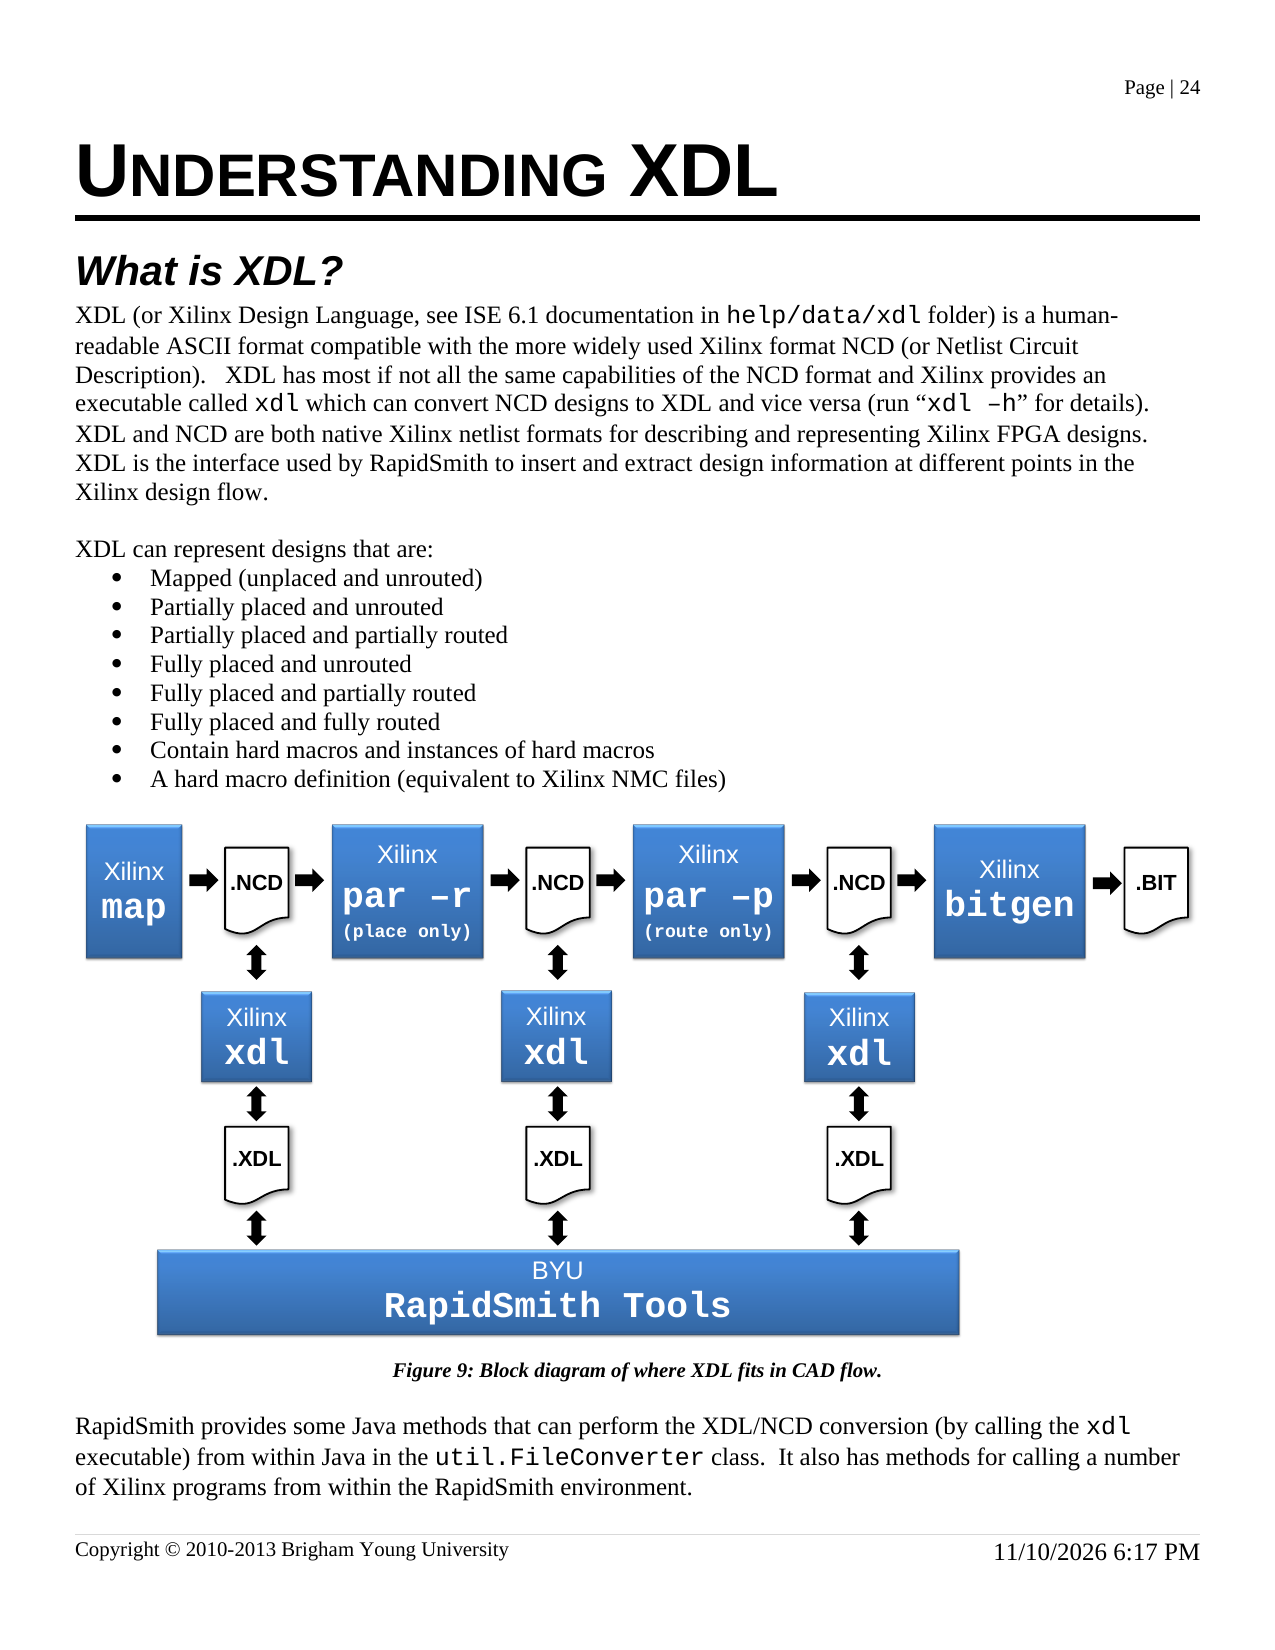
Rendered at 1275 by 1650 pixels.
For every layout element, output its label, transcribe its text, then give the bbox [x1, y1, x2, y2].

text XDL (or Xilinx Design Language, see ISE 6.1 documentation in help/data/xdl folder) is a human-readable ASCII format compatible with the more widely used Xilinx format NCD (or Netlist Circuit Description). XDL has most if not all the same capabilities of the NCD format and Xilinx provides an executable called xdl which can convert NCD designs to XDL and vice versa (run “xdl –h” for details). XDL and NCD are both native Xilinx netlist formats for describing and representing Xilinx FPGA designs. XDL is the interface used by RapidSmith to insert and extract design information at different points in the Xilinx design flow. [75, 300, 1200, 506]
text XDL can represent designs that are: [75, 534, 1200, 563]
text RapidSmith provides some Java methods that can perform the XDL/NCD conversion (by calling the xdl executable) from within Java in the util.FileConverter class. It also has methods for calling a number of Xilinx programs from within the RapidSmith environment. [75, 1411, 1200, 1501]
list Contain hard macros and instances of hard macros [112, 736, 1200, 764]
list Fully placed and partially routed [112, 678, 1200, 707]
subtitle Understanding XDL [75, 126, 1200, 215]
list Partially placed and partially routed [112, 621, 1200, 649]
list A hard macro definition (equivalent to Xilinx NMC files) [112, 764, 1200, 793]
list Mapped (unplaced and unrouted) [112, 563, 1200, 592]
list Partially placed and unrouted [112, 592, 1200, 621]
list Fully placed and fully routed [112, 707, 1200, 736]
list Fully placed and unrouted [112, 649, 1200, 678]
subtitle What is XDL? [75, 246, 1200, 294]
